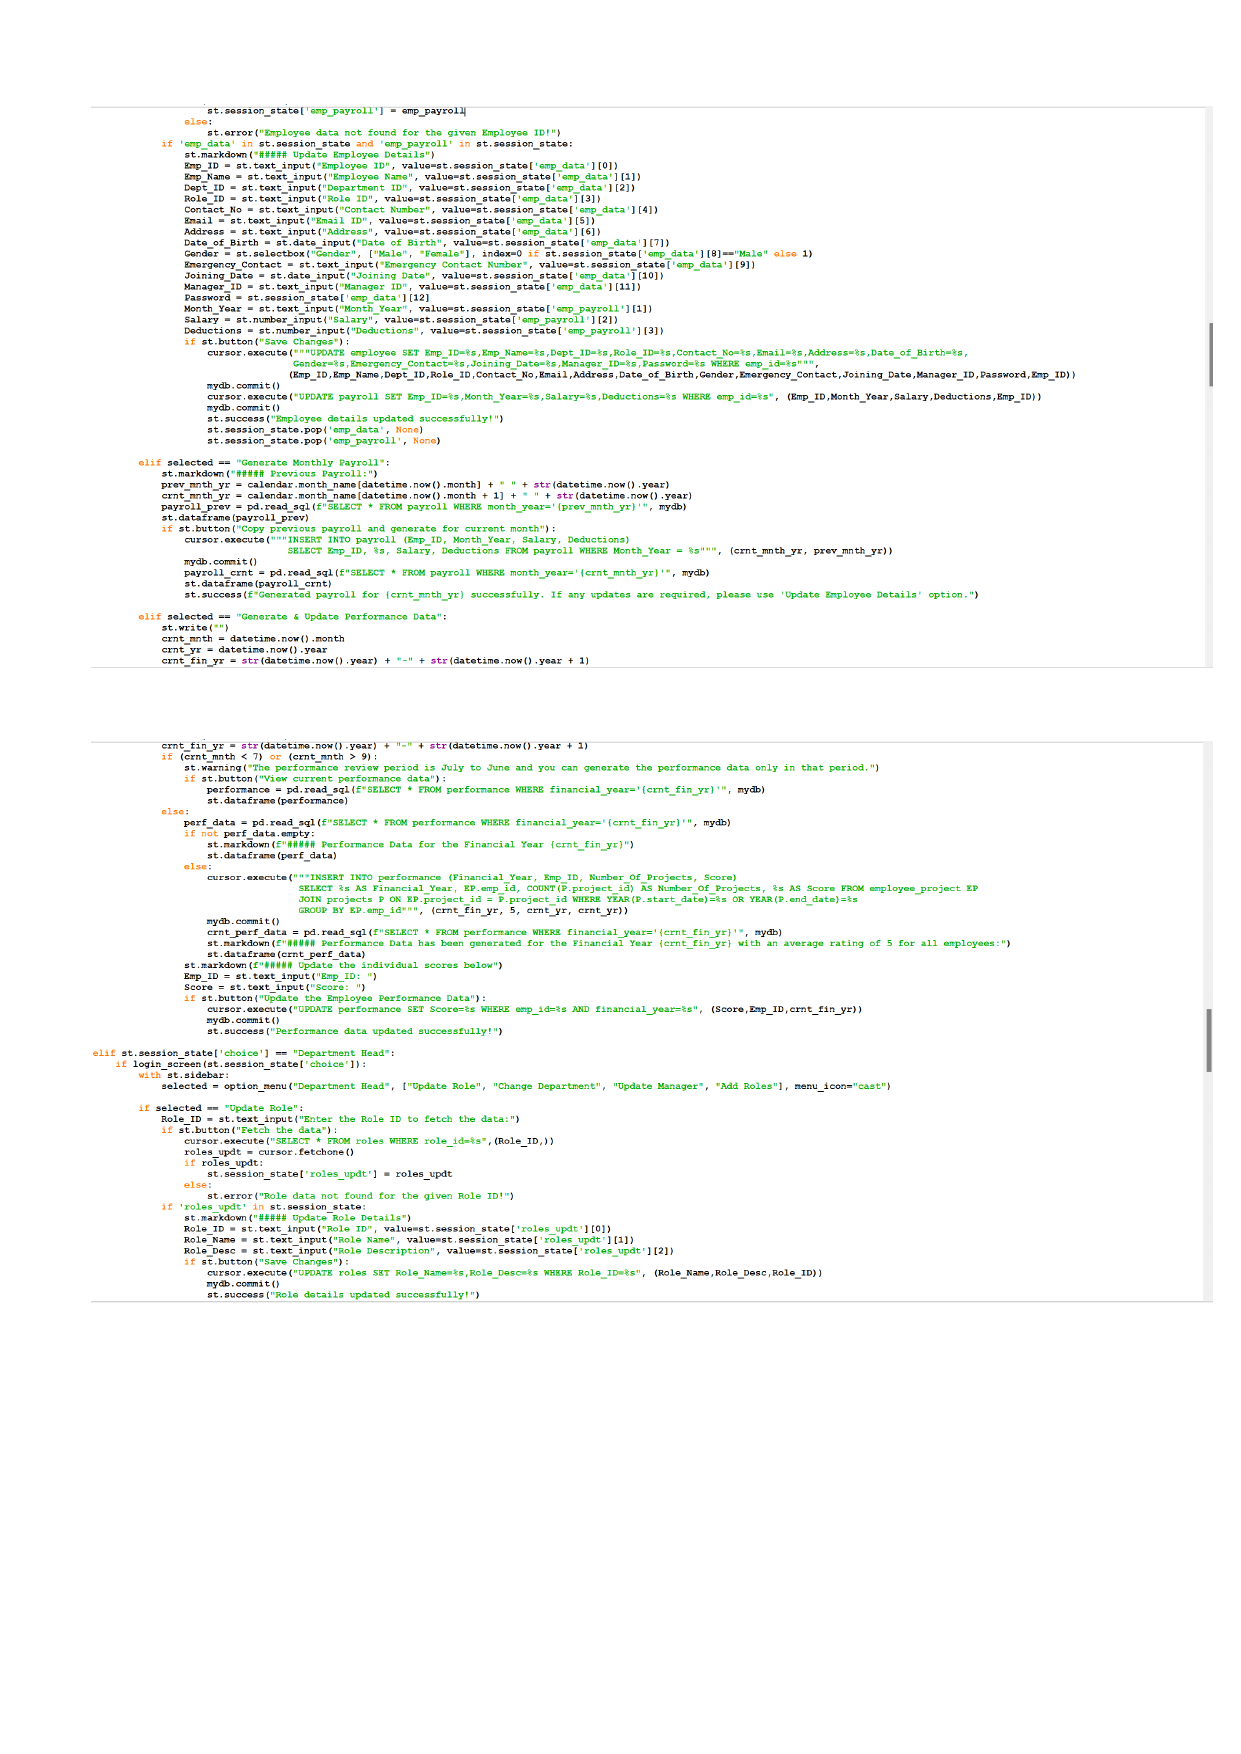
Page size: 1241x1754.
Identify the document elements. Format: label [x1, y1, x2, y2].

picture [91, 739, 1213, 1303]
picture [91, 104, 1213, 668]
